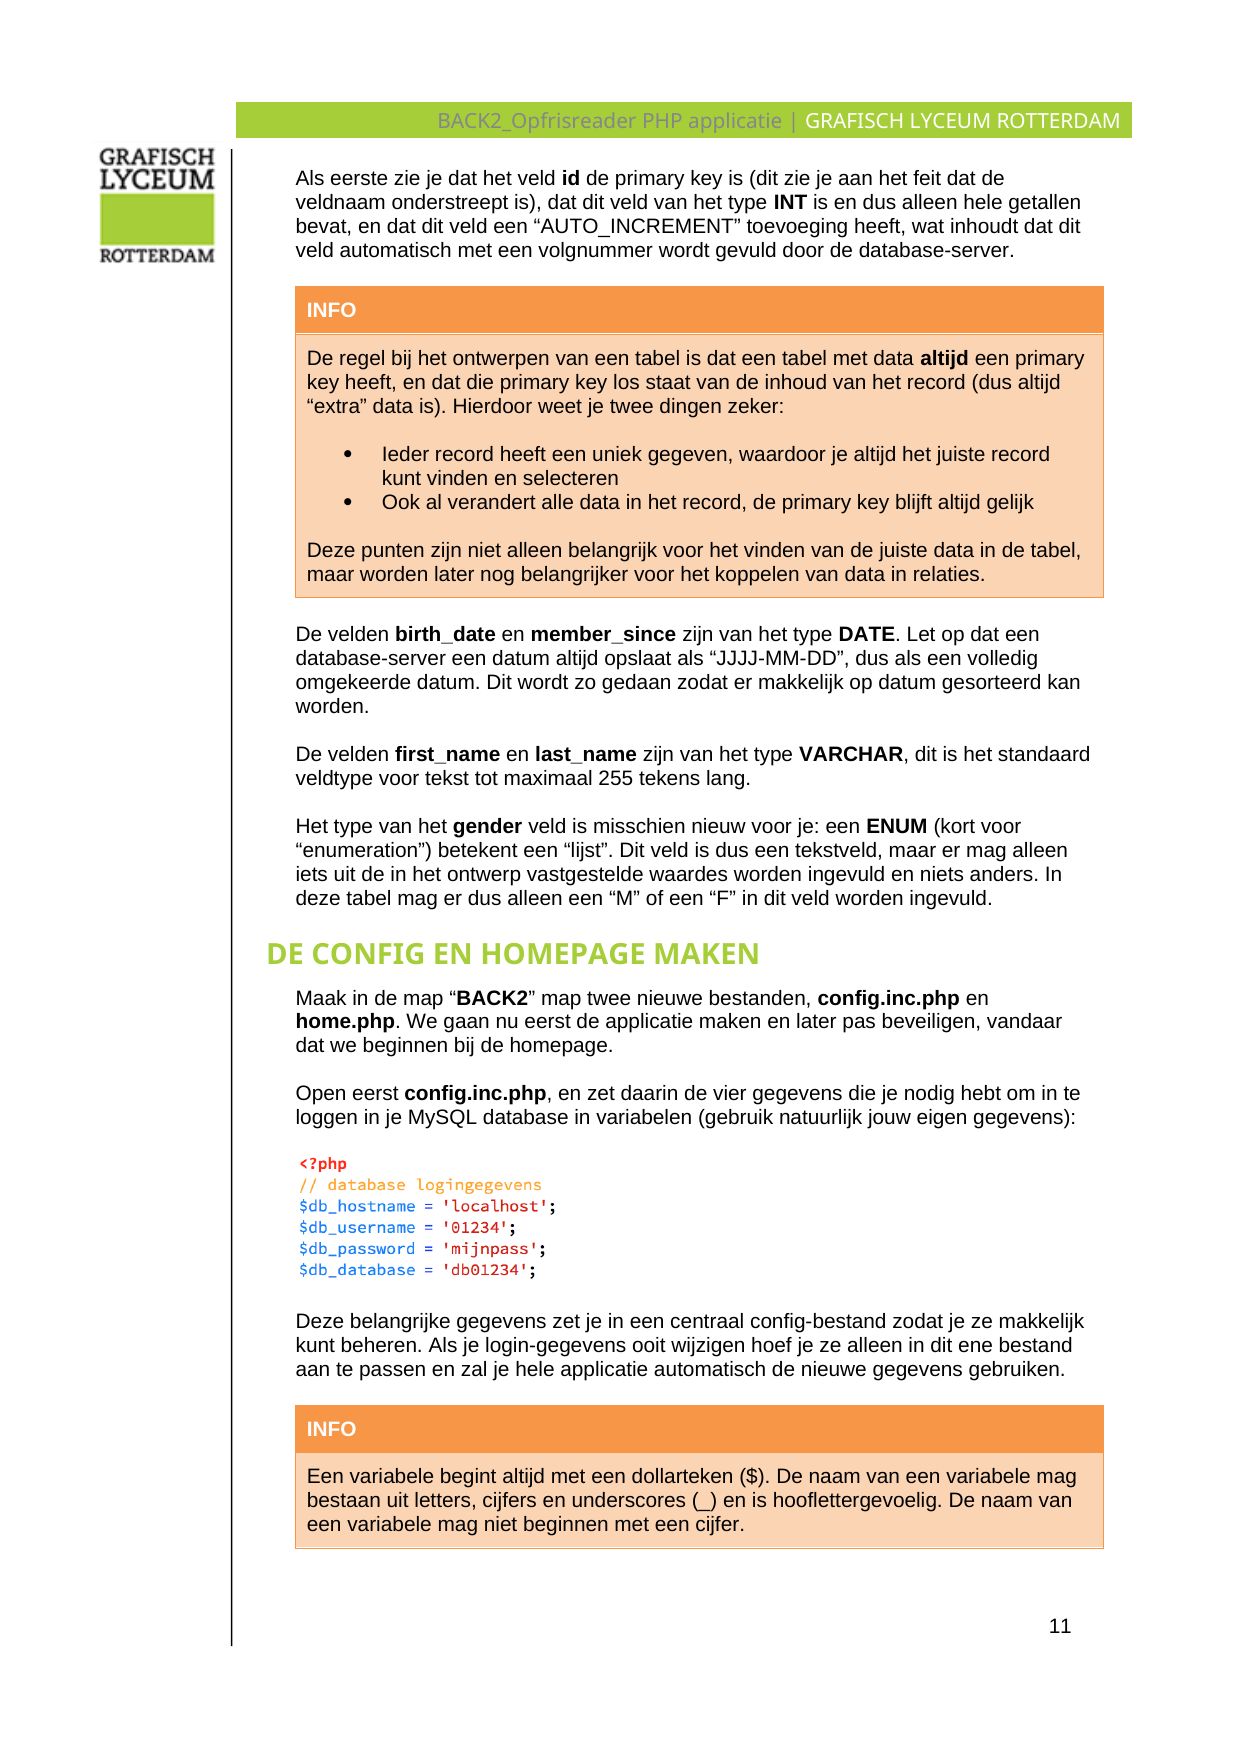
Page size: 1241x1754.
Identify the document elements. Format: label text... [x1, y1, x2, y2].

table_header INFO [296, 287, 1103, 333]
table_cell De regel bij het ontwerpen van een tabel is dat een tabel met data altijd een primary key heeft, en dat die primary key los staat van de inhoud van het record (dus altijd “extra” data is). Hierdoor weet je twee dingen zeker: Ieder record heeft een uniek gegeven, waardoor je altijd het juiste record kunt vinden en selecteren Ook al verandert alle data in het record, de primary key blijft altijd gelijk Deze punten zijn niet alleen belangrijk voor het vinden van de juiste data in de tabel, maar worden later nog belangrijker voor het koppelen van data in relaties. [296, 335, 1103, 597]
subtitle De config en homepage maken [266, 933, 1092, 973]
text Open eerst config.inc.php, en zet daarin de vier gegevens die je nodig hebt om in te loggen in je MySQL database in variabelen (gebruik natuurlijk jouw eigen gegevens): [295, 1081, 1092, 1129]
text Als eerste zie je dat het veld id de primary key is (dit zie je aan het feit dat de veldnaam onderstreept is), dat dit veld van het type INT is en dus alleen hele getallen bevat, en dat dit veld een “AUTO_INCREMENT” toevoeging heeft, wat inhoudt dat dit veld automatisch met een volgnummer wordt gevuld door de database-server. [295, 166, 1092, 262]
text De velden birth_date en member_since zijn van het type DATE. Let op dat een database-server een datum altijd opslaat als “JJJJ-MM-DD”, dus als een volledig omgekeerde datum. Dit wordt zo gedaan zodat er makkelijk op datum gesorteerd kan worden. [295, 622, 1092, 718]
text Het type van het gender veld is misschien nieuw voor je: een ENUM (kort voor “enumeration”) betekent een “lijst”. Dit veld is dus een tekstveld, maar er mag alleen iets uit de in het ontwerp vastgestelde waardes worden ingevuld en niets anders. In deze tabel mag er dus alleen een “M” of een “F” in dit veld worden ingevuld. [295, 813, 1092, 909]
picture [92, 141, 222, 271]
table_header INFO [296, 1406, 1103, 1452]
text Maak in de map “BACK2” map twee nieuwe bestanden, config.inc.php en home.php. We gaan nu eerst de applicatie maken en later pas beveiligen, vandaar dat we beginnen bij de homepage. [295, 985, 1092, 1057]
text De velden first_name en last_name zijn van het type VARCHAR, dit is het standaard veldtype voor tekst tot maximaal 255 tekens lang. [295, 742, 1092, 789]
table_cell Een variabele begint altijd met een dollarteken ($). De naam van een variabele mag bestaan uit letters, cijfers en underscores (_) en is hooflettergevoelig. De naam van een variabele mag niet beginnen met een cijfer. [296, 1453, 1103, 1547]
text Deze belangrijke gegevens zet je in een centraal config-bestand zodat je ze makkelijk kunt beheren. Als je login-gegevens ooit wijzigen hoef je ze alleen in dit ene bestand aan te passen en zal je hele applicatie automatisch de nieuwe gegevens gebruiken. [295, 1309, 1092, 1381]
picture [295, 1153, 561, 1285]
